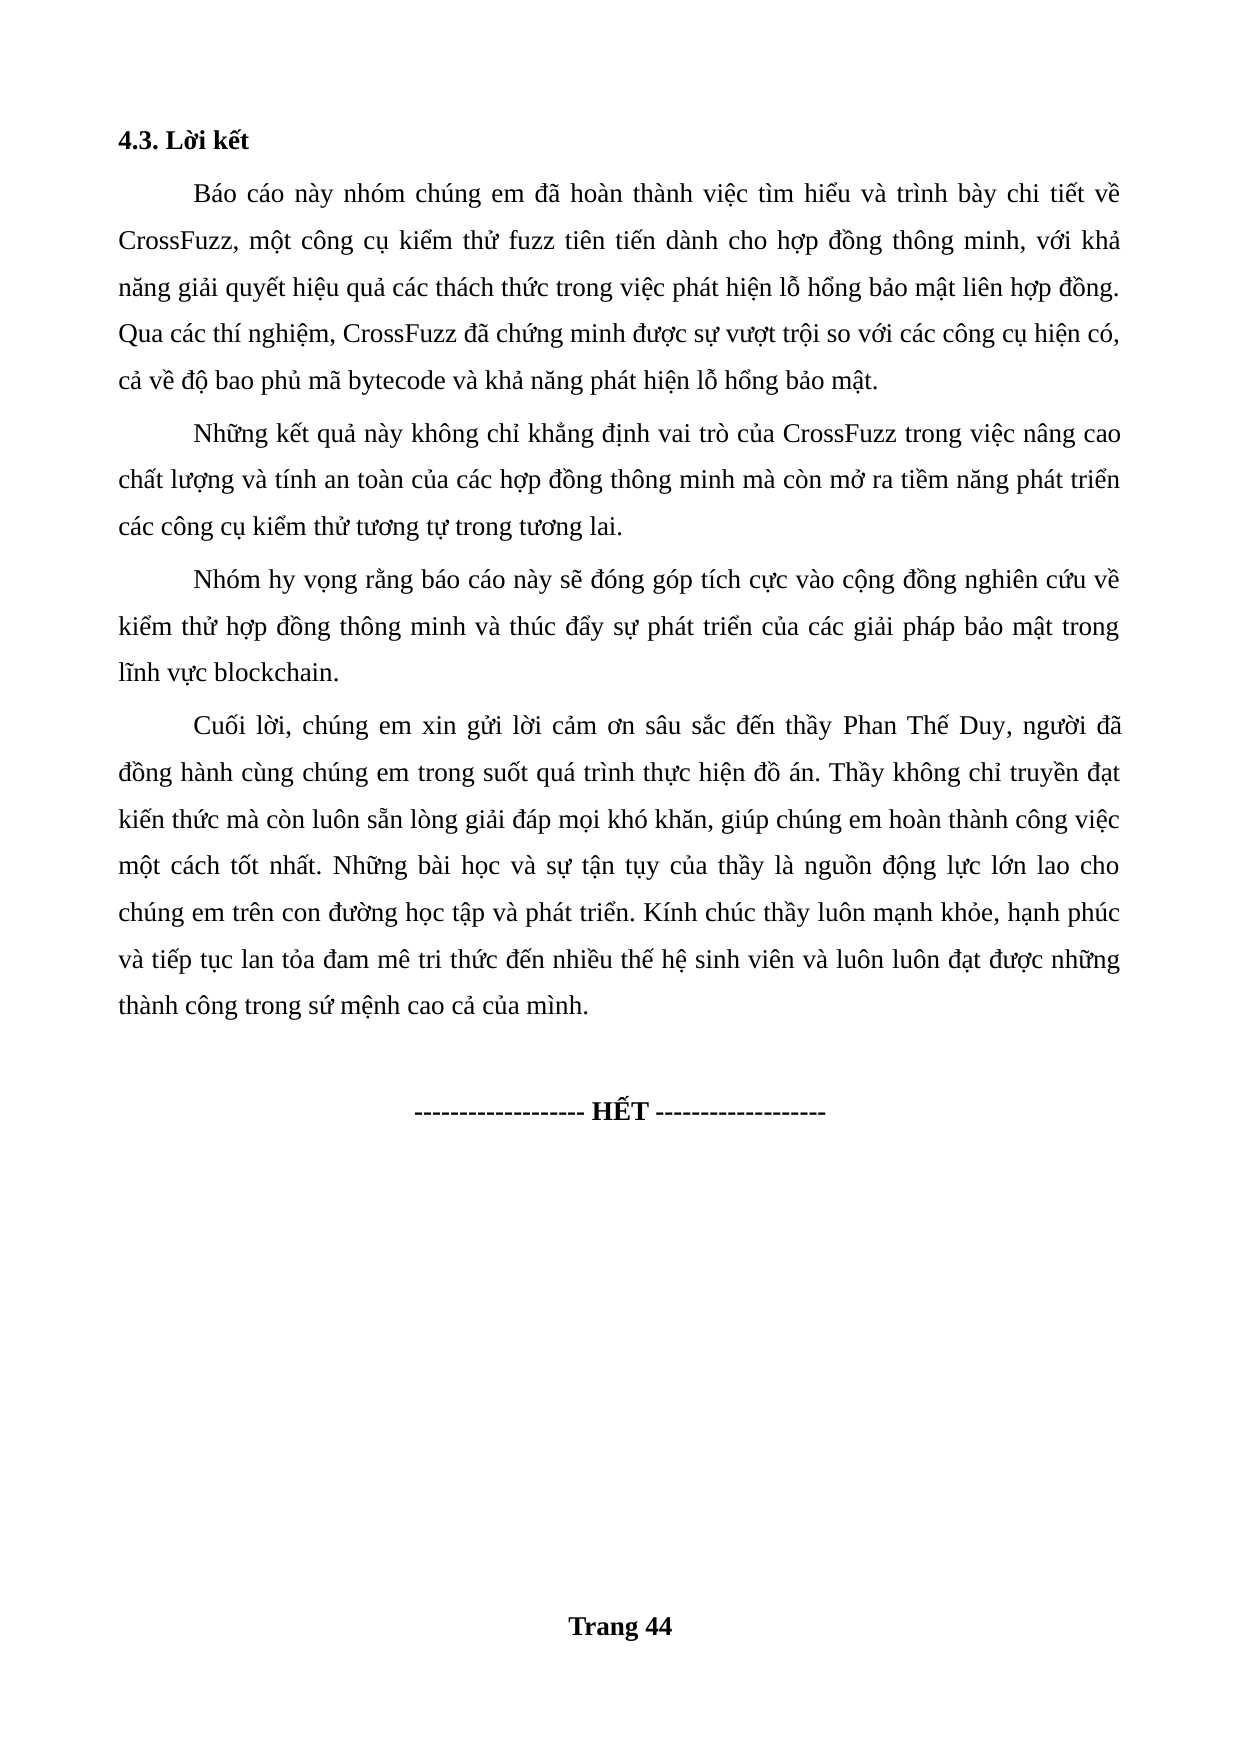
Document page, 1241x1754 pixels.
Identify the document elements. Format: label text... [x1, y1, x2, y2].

text Nhóm hy vọng rằng báo cáo này sẽ đóng góp tích cực vào cộng đồng nghiên cứu về kiểm thử hợp đồng thông minh và thúc đẩy sự phát triển của các giải pháp bảo mật trong lĩnh vực blockchain. [118, 563, 1122, 688]
subtitle 4.3. Lời kết [118, 124, 1122, 156]
text Những kết quả này không chỉ khẳng định vai trò của CrossFuzz trong việc nâng cao chất lượng và tính an toàn của các hợp đồng thông minh mà còn mở ra tiềm năng phát triển các công cụ kiểm thử tương tự trong tương lai. [118, 417, 1122, 541]
text Cuối lời, chúng em xin gửi lời cảm ơn sâu sắc đến thầy Phan Thế Duy, người đã đồng hành cùng chúng em trong suốt quá trình thực hiện đồ án. Thầy không chỉ truyền đạt kiến thức mà còn luôn sẵn lòng giải đáp mọi khó khăn, giúp chúng em hoàn thành công việc một cách tốt nhất. Những bài học và sự tận tụy của thầy là nguồn động lực lớn lao cho chúng em trên con đường học tập và phát triển. Kính chúc thầy luôn mạnh khỏe, hạnh phúc và tiếp tục lan tỏa đam mê tri thức đến nhiều thế hệ sinh viên và luôn luôn đạt được những thành công trong sứ mệnh cao cả của mình. [118, 709, 1122, 1021]
text Báo cáo này nhóm chúng em đã hoàn thành việc tìm hiểu và trình bày chi tiết về CrossFuzz, một công cụ kiểm thử fuzz tiên tiến dành cho hợp đồng thông minh, với khả năng giải quyết hiệu quả các thách thức trong việc phát hiện lỗ hổng bảo mật liên hợp đồng. Qua các thí nghiệm, CrossFuzz đã chứng minh được sự vượt trội so với các công cụ hiện có, cả về độ bao phủ mã bytecode và khả năng phát hiện lỗ hổng bảo mật. [118, 177, 1122, 395]
text ------------------- HẾT ------------------- [118, 1095, 1122, 1126]
